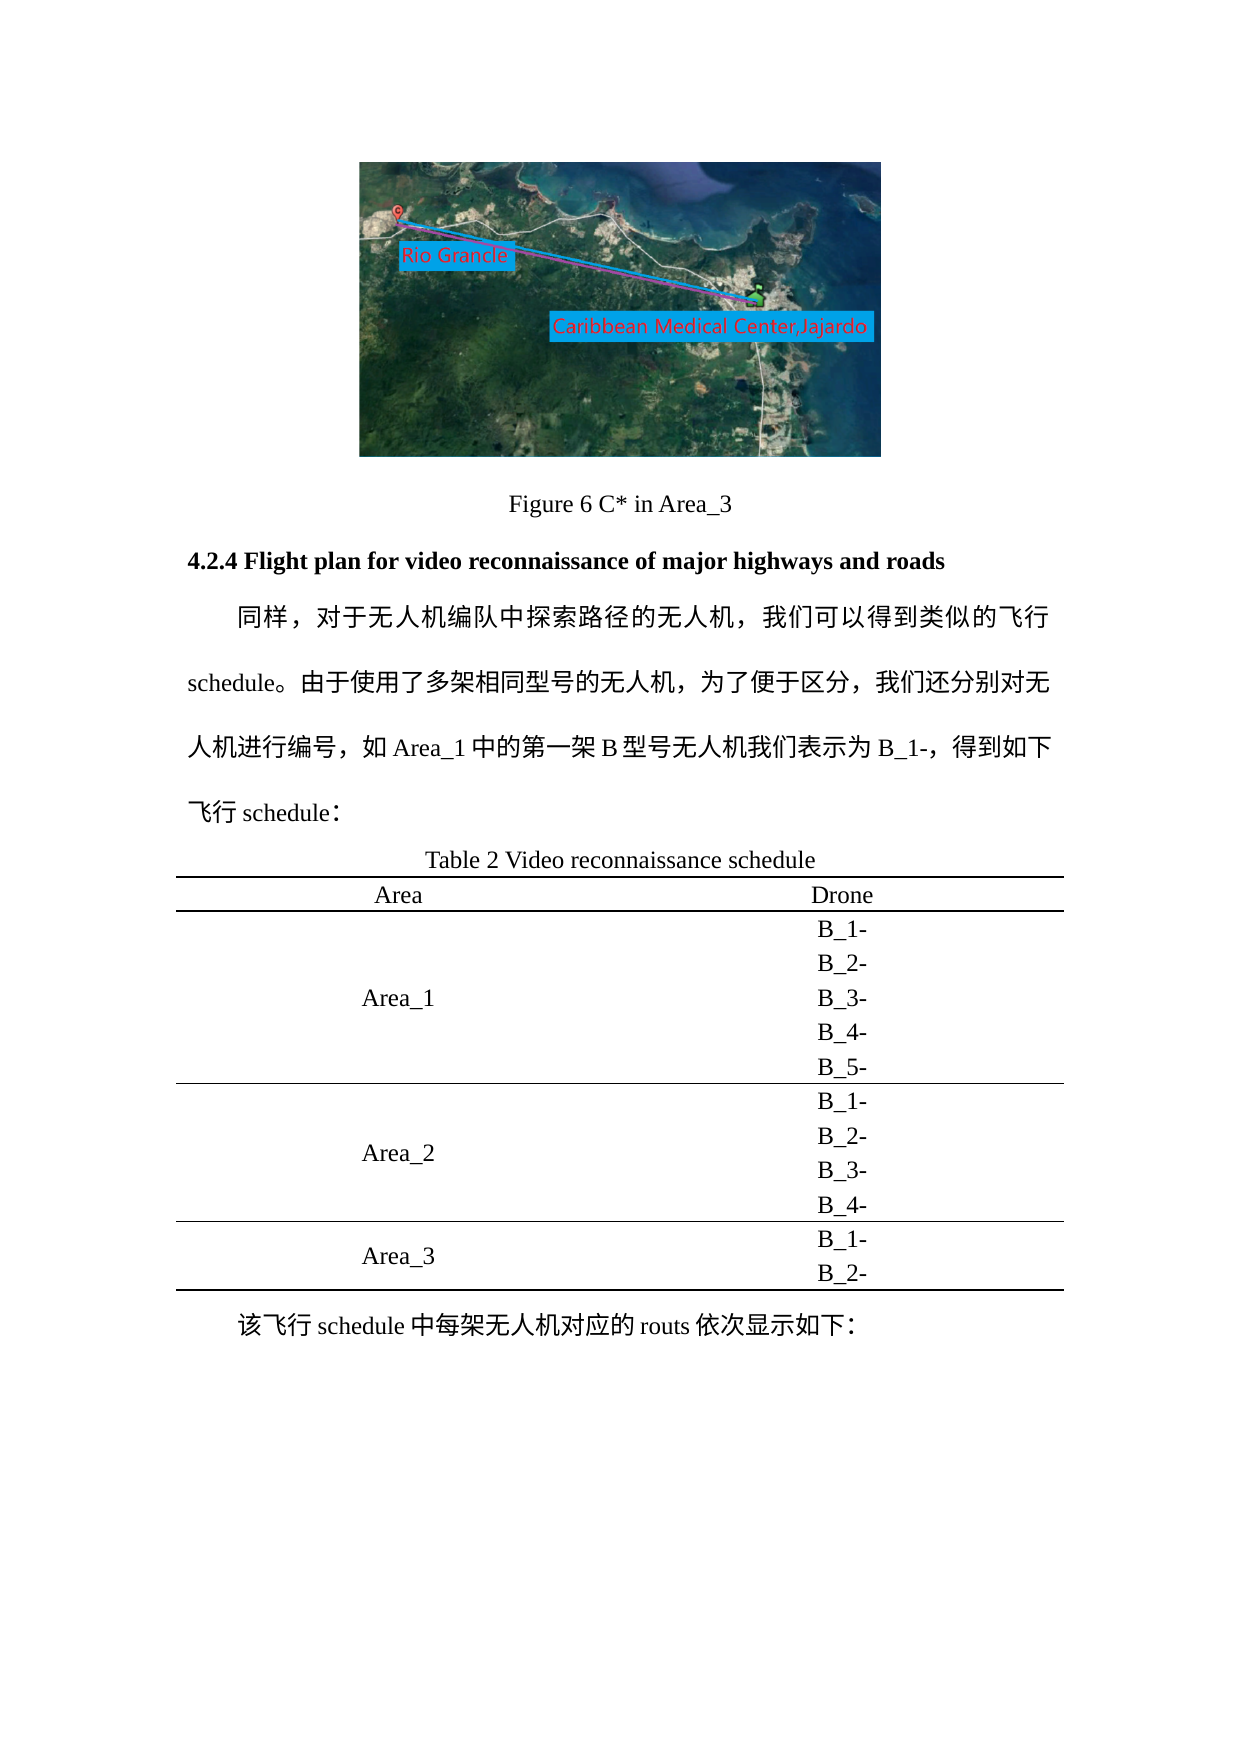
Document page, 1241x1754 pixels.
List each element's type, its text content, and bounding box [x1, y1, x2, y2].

table_cell Area_1 [176, 912, 620, 1083]
table_cell B_1- [620, 912, 1064, 944]
table_cell B_1- [620, 1222, 1064, 1254]
table_cell B_3- [620, 1151, 1064, 1186]
table_cell B_4- [620, 1014, 1064, 1048]
picture [359, 162, 881, 457]
table_cell B_3- [620, 979, 1064, 1013]
text 该飞行schedule中每架无人机对应的routs依次显示如下： [187, 1291, 1053, 1356]
table_cell B_1- [620, 1084, 1064, 1117]
text Table 2 Video reconnaissance schedule [187, 843, 1053, 876]
table_header Drone [620, 878, 1064, 910]
title 4.2.4 Flight plan for video reconnaissance of major highways and roads [187, 544, 1053, 577]
table_cell B_2- [620, 1255, 1064, 1289]
table_cell B_5- [620, 1048, 1064, 1083]
table_cell B_2- [620, 1117, 1064, 1151]
table_cell Area_3 [176, 1222, 620, 1289]
table_cell Area_2 [176, 1084, 620, 1221]
table_cell B_2- [620, 944, 1064, 979]
table_header Area [176, 878, 620, 910]
text 同样，对于无人机编队中探索路径的无人机，我们可以得到类似的飞行schedule。由于使用了多架相同型号的无人机，为了便于区分，我们还分别对无人机进行编号，如Area_1中的第一架B型号无人机我们表示为B_1-，得到如下飞行schedule： [187, 583, 1053, 843]
table_cell B_4- [620, 1186, 1064, 1221]
text Figure 6 C* in Area_3 [187, 487, 1053, 519]
